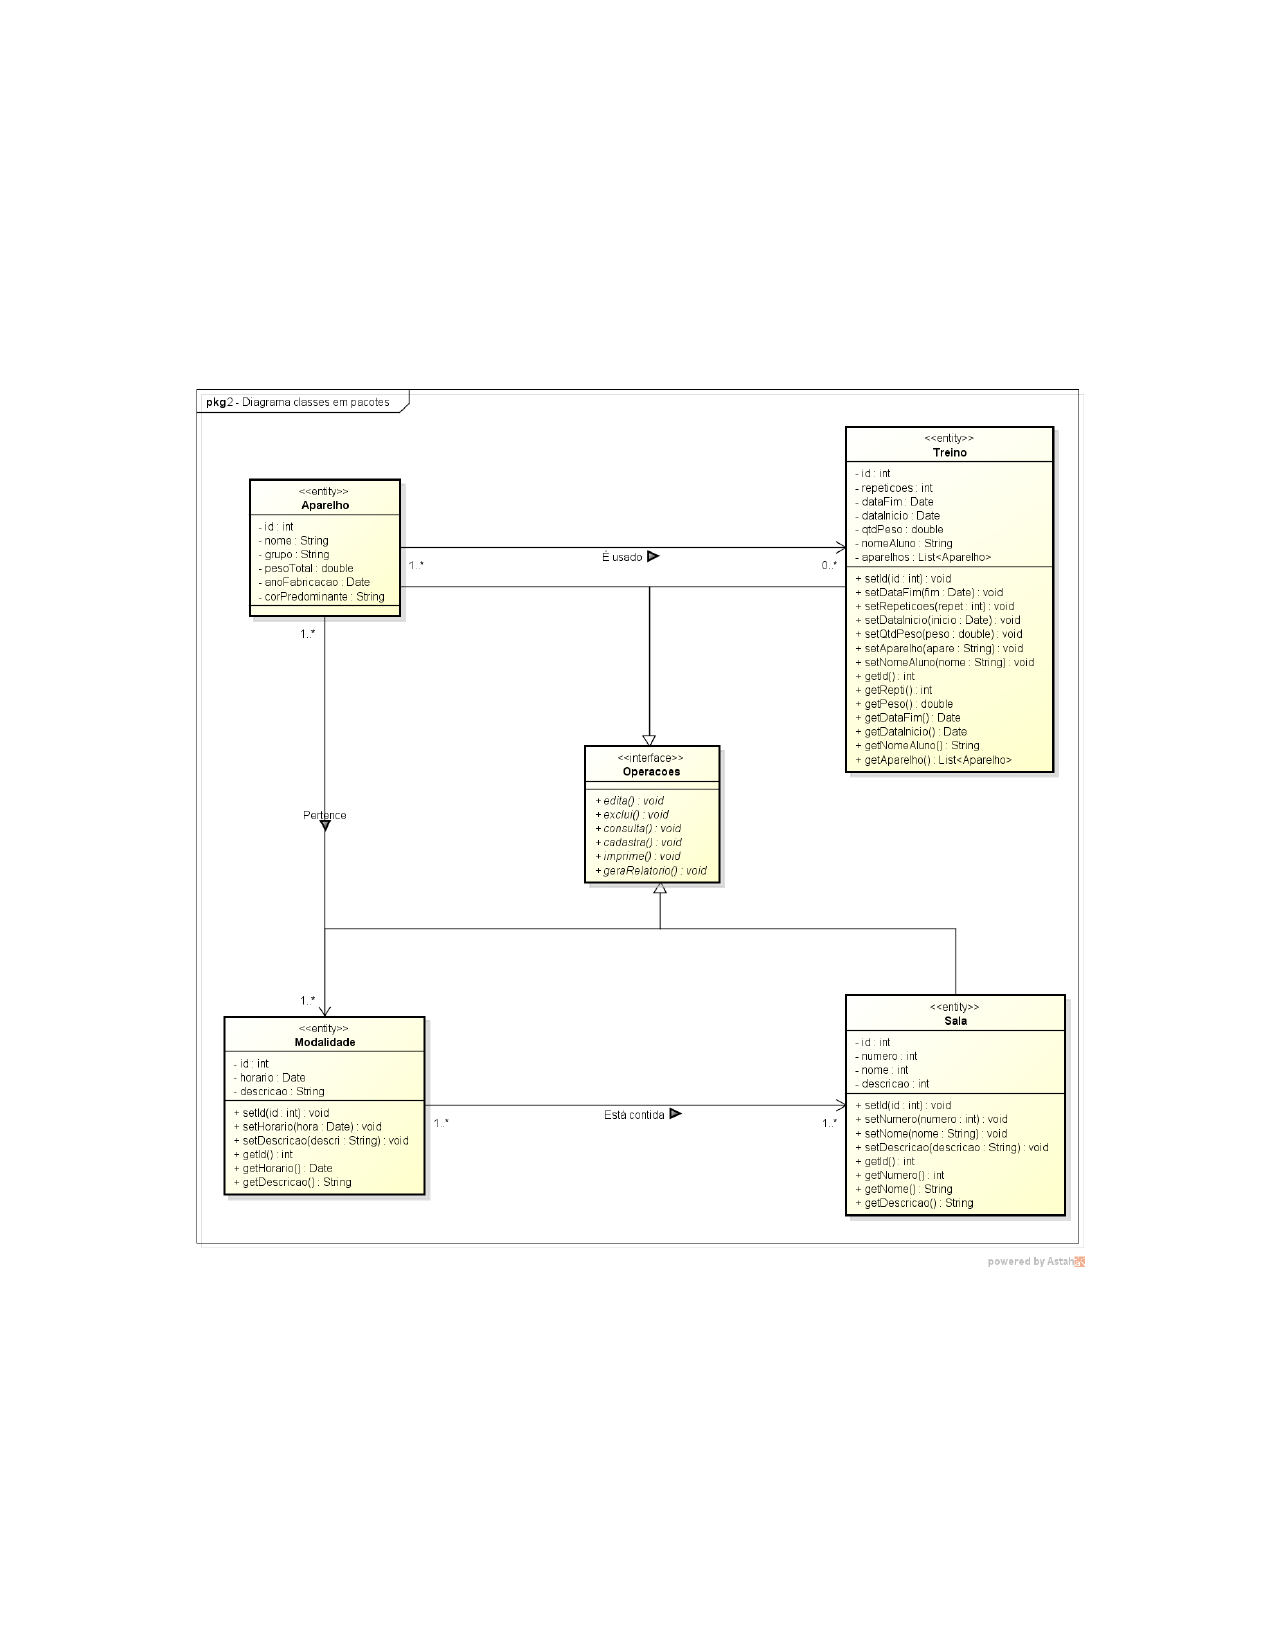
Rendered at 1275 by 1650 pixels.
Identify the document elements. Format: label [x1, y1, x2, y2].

picture [187, 380, 1088, 1270]
